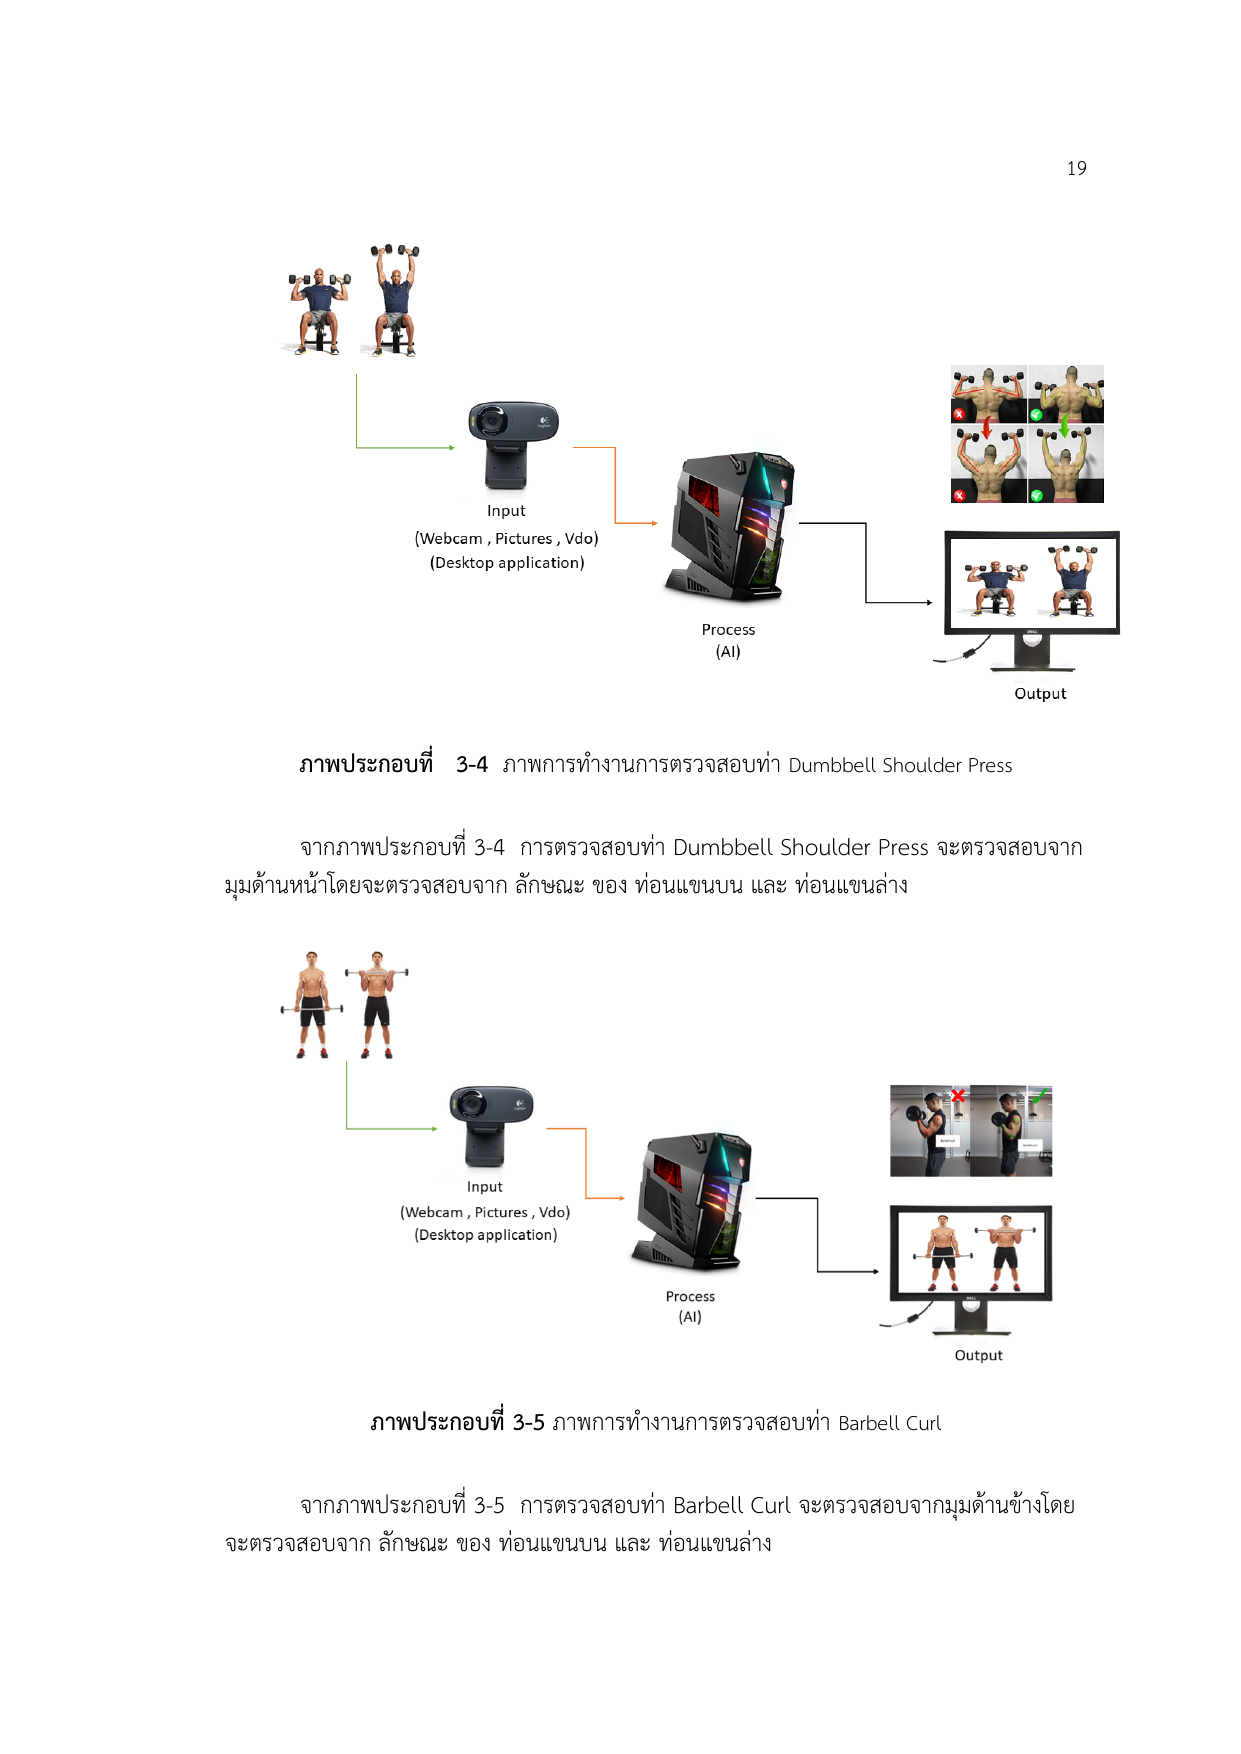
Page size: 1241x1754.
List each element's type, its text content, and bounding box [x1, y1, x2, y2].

picture [225, 914, 1092, 1402]
picture [225, 215, 1163, 744]
text ภาพประกอบที่ 3-5 ภาพการทำงานการตรวจสอบท่า Barbell Curl [225, 1402, 1087, 1439]
text จากภาพประกอบที่ 3-4 การตรวจสอบท่า Dumbbell Shoulder Press จะตรวจสอบจากมุมด้านหน้าโดยจะตรวจสอบจาก ลักษณะ ของ ท่อนแขนบน และ ท่อนแขนล่าง [225, 826, 1087, 902]
text ภาพประกอบที่ 3-4 ภาพการทำงานการตรวจสอบท่า Dumbbell Shoulder Press [225, 744, 1087, 781]
text จากภาพประกอบที่ 3-5 การตรวจสอบท่า Barbell Curl จะตรวจสอบจากมุมด้านข้างโดยจะตรวจสอบจาก ลักษณะ ของ ท่อนแขนบน และ ท่อนแขนล่าง [225, 1484, 1087, 1560]
